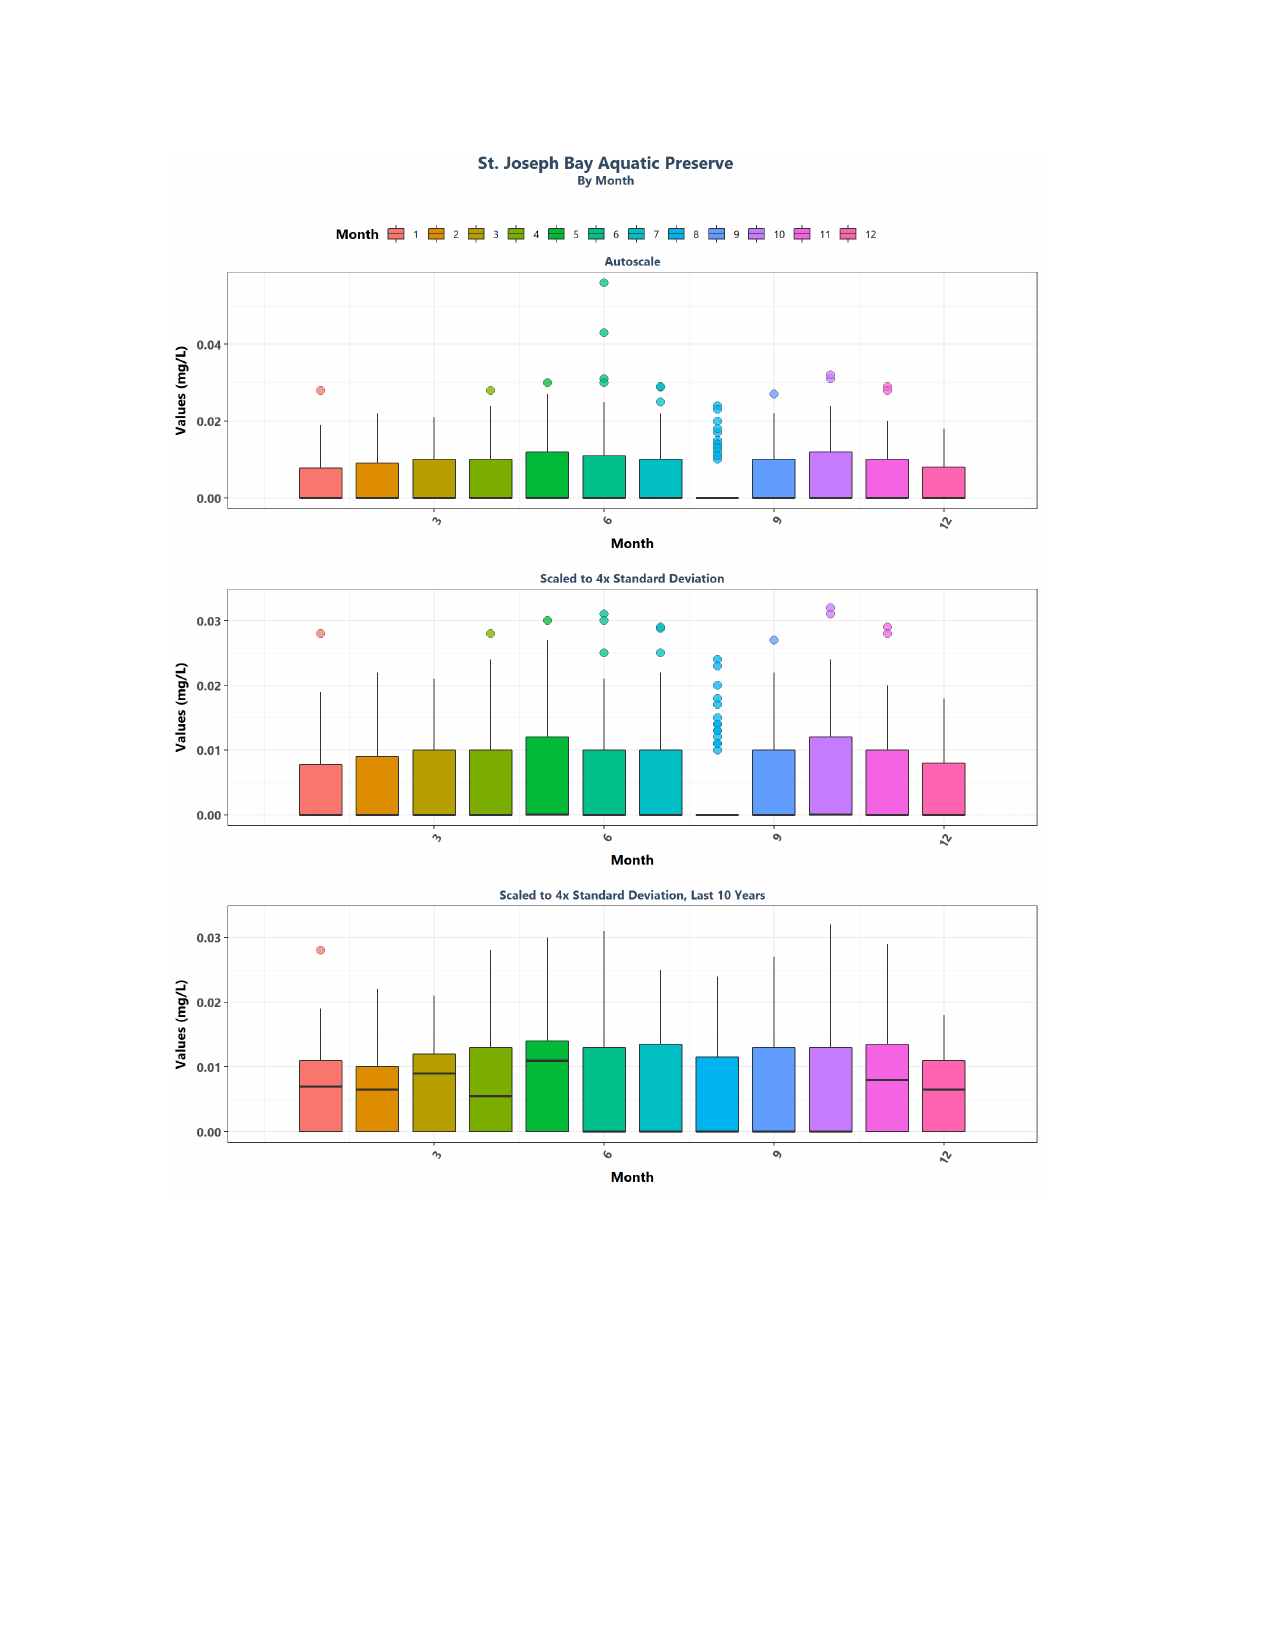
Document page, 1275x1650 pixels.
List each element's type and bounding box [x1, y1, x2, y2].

picture [168, 150, 1044, 1200]
